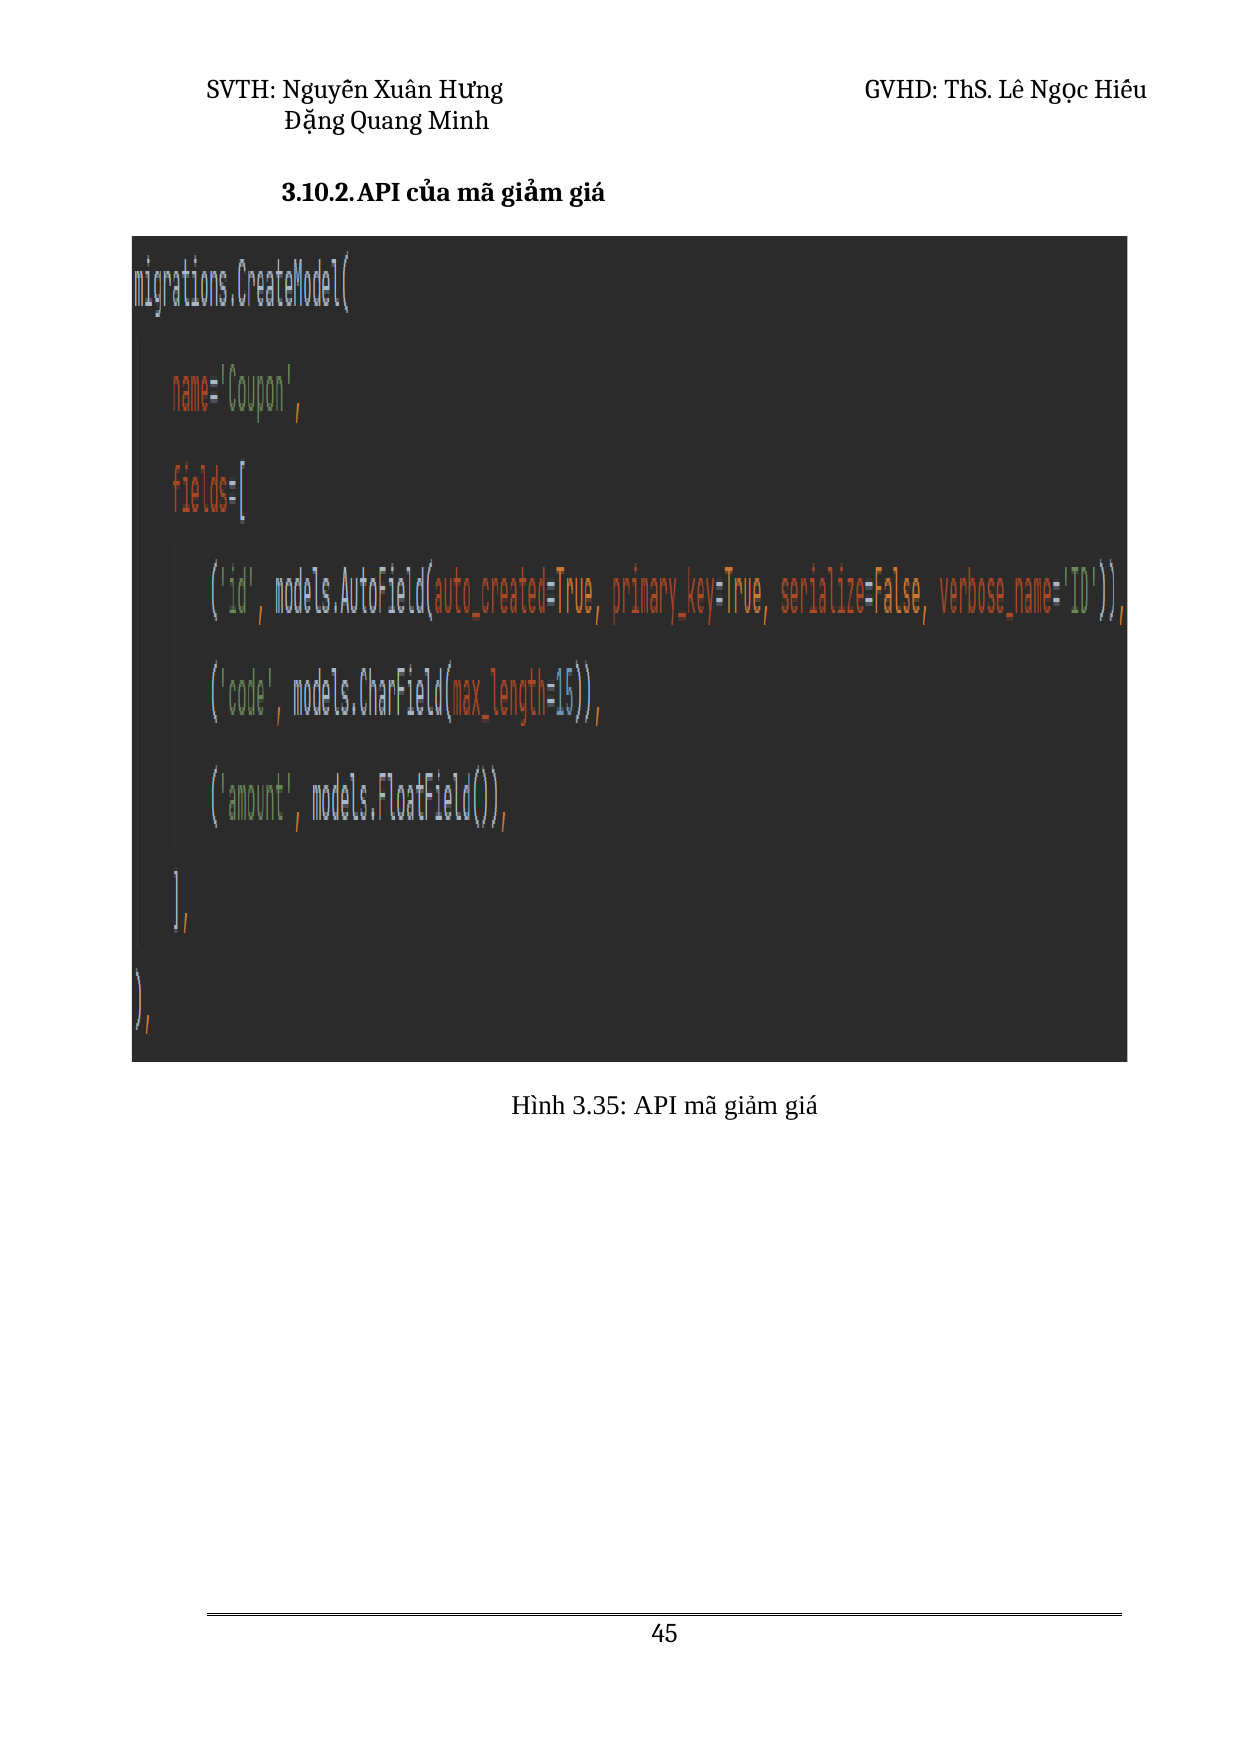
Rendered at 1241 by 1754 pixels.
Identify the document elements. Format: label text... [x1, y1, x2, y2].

picture [131, 236, 1128, 1062]
subtitle API của mã giảm giá [282, 177, 1122, 208]
